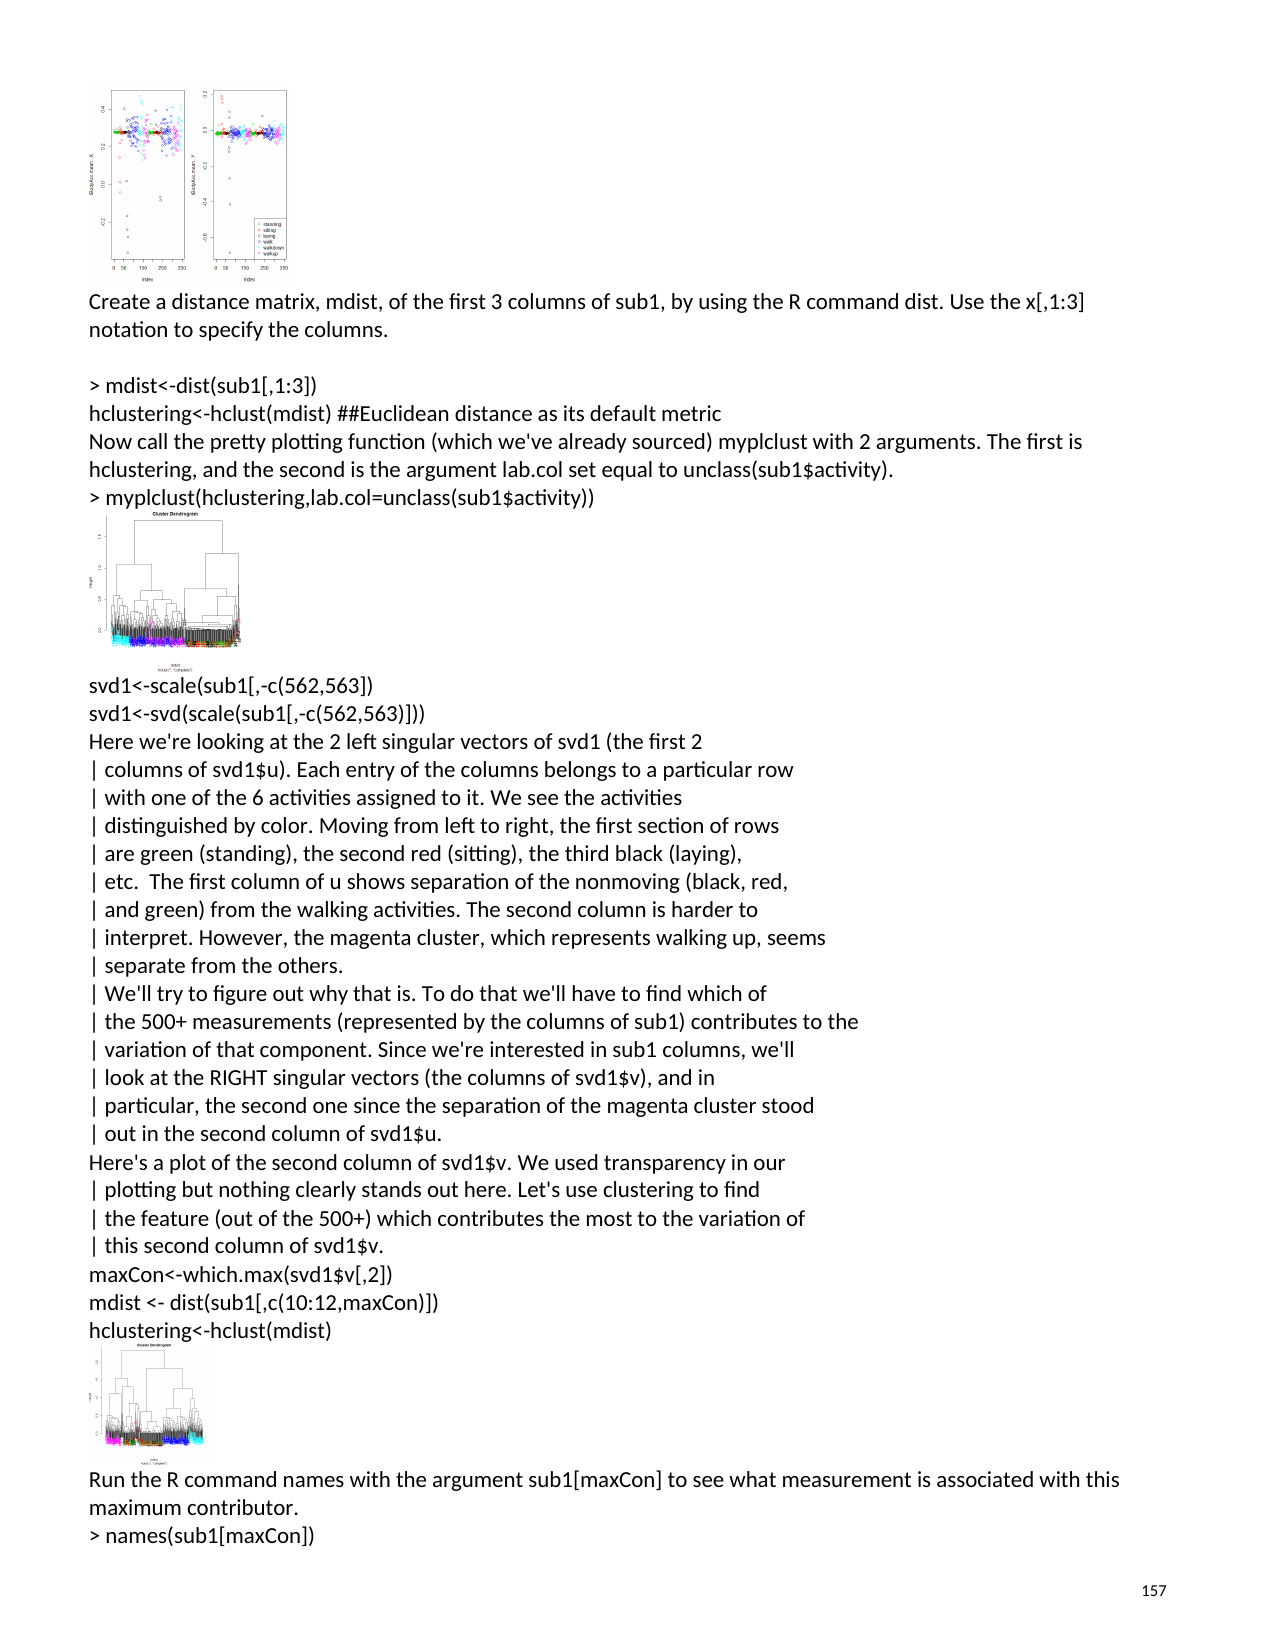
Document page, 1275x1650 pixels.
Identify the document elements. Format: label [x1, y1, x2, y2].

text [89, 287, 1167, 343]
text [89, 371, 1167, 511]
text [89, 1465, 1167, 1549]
picture [88, 1343, 210, 1465]
picture [88, 84, 292, 288]
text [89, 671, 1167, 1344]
picture [88, 511, 249, 672]
